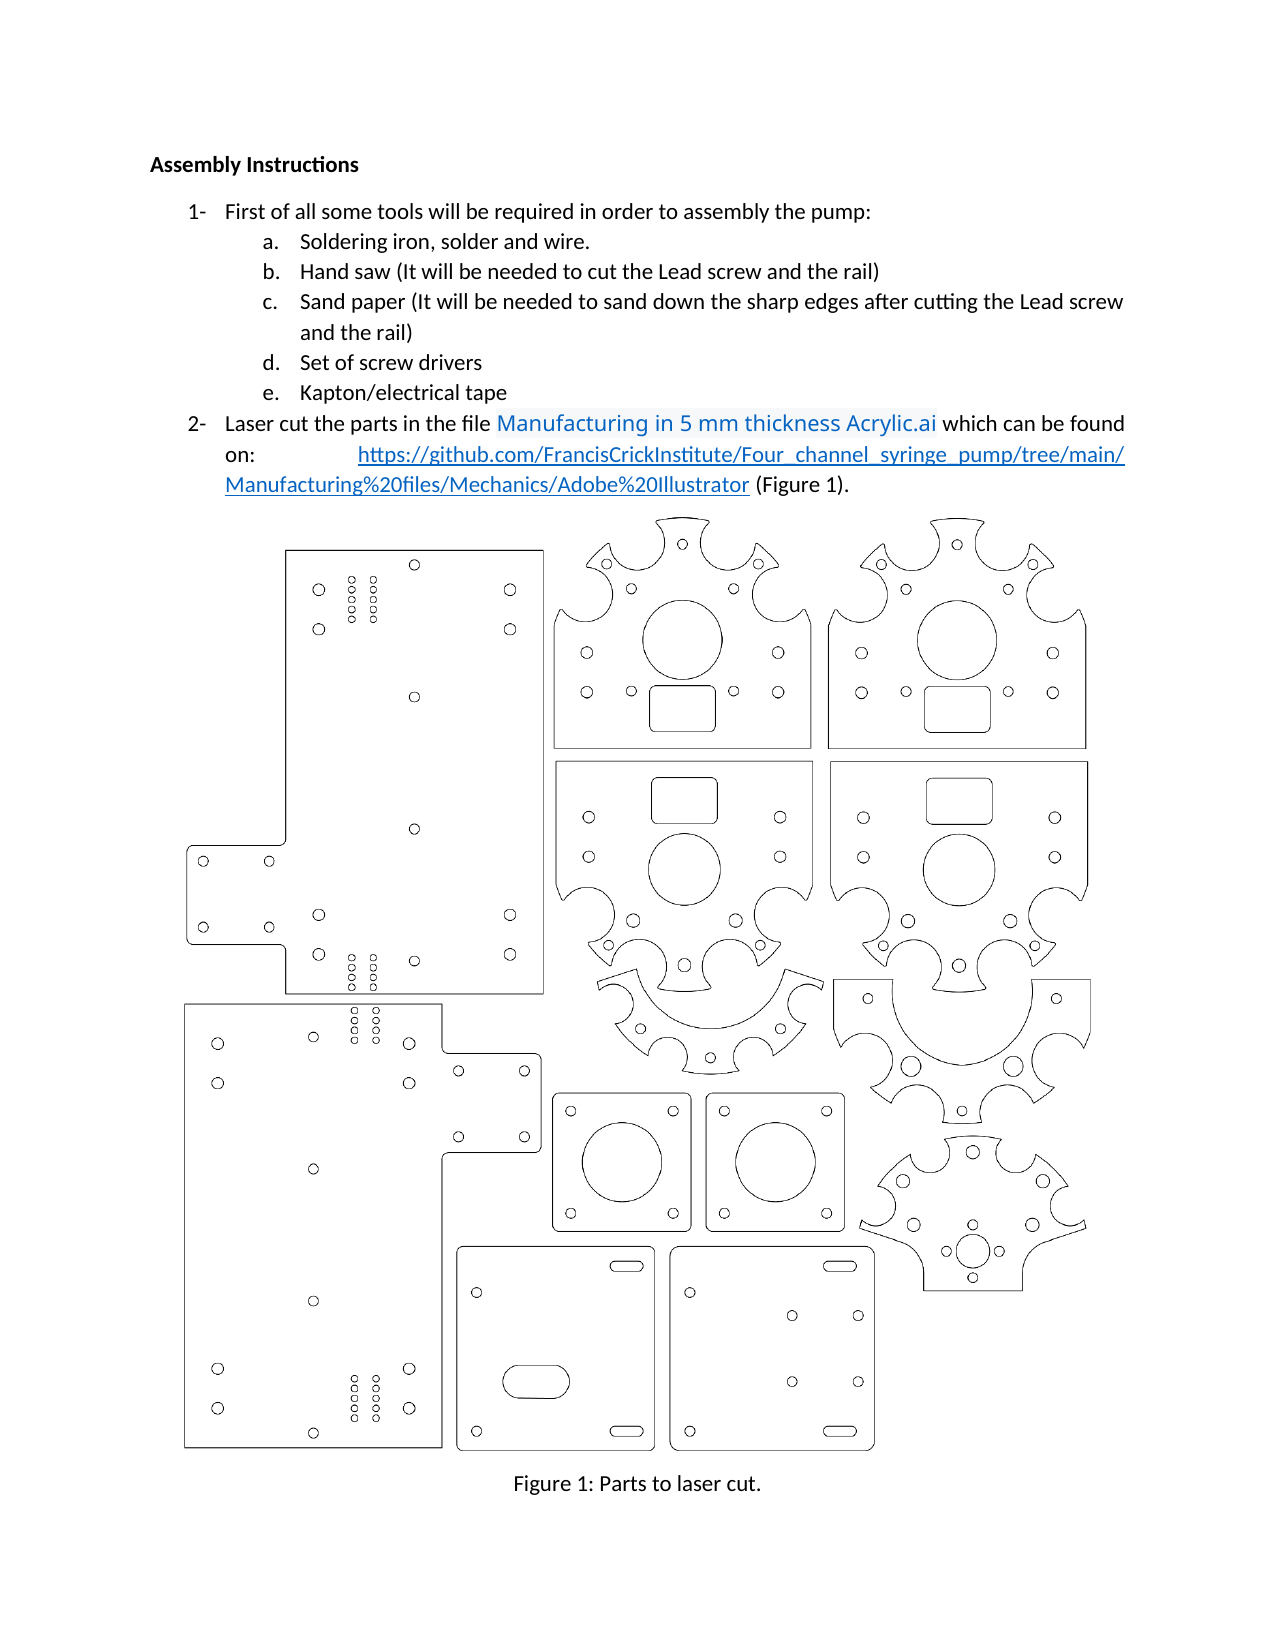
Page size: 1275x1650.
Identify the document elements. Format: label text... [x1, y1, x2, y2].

text Assembly Instructions [150, 150, 1125, 178]
list Sand paper (It will be needed to sand down the sharp edges after cutting the Lead screw and the rail) [262, 287, 1125, 346]
list Set of screw drivers [262, 348, 1125, 376]
list Kapton/electrical tape [262, 378, 1125, 406]
list First of all some tools will be required in order to assembly the pump: [187, 197, 1125, 225]
picture [184, 517, 1091, 1451]
list Laser cut the parts in the file Manufacturing in 5 mm thickness Acrylic.ai which can be found on: https://github.com/FrancisCrickInstitute/Four_channel_syringe_pump/tree/main/Manufacturing%20files/Mechanics/Adobe%20Illustrator (Figure 1). [187, 408, 1125, 498]
list Hand saw (It will be needed to cut the Lead screw and the rail) [262, 257, 1125, 285]
text Figure 1: Parts to laser cut. [150, 1469, 1125, 1497]
list Soldering iron, solder and wire. [262, 227, 1125, 255]
